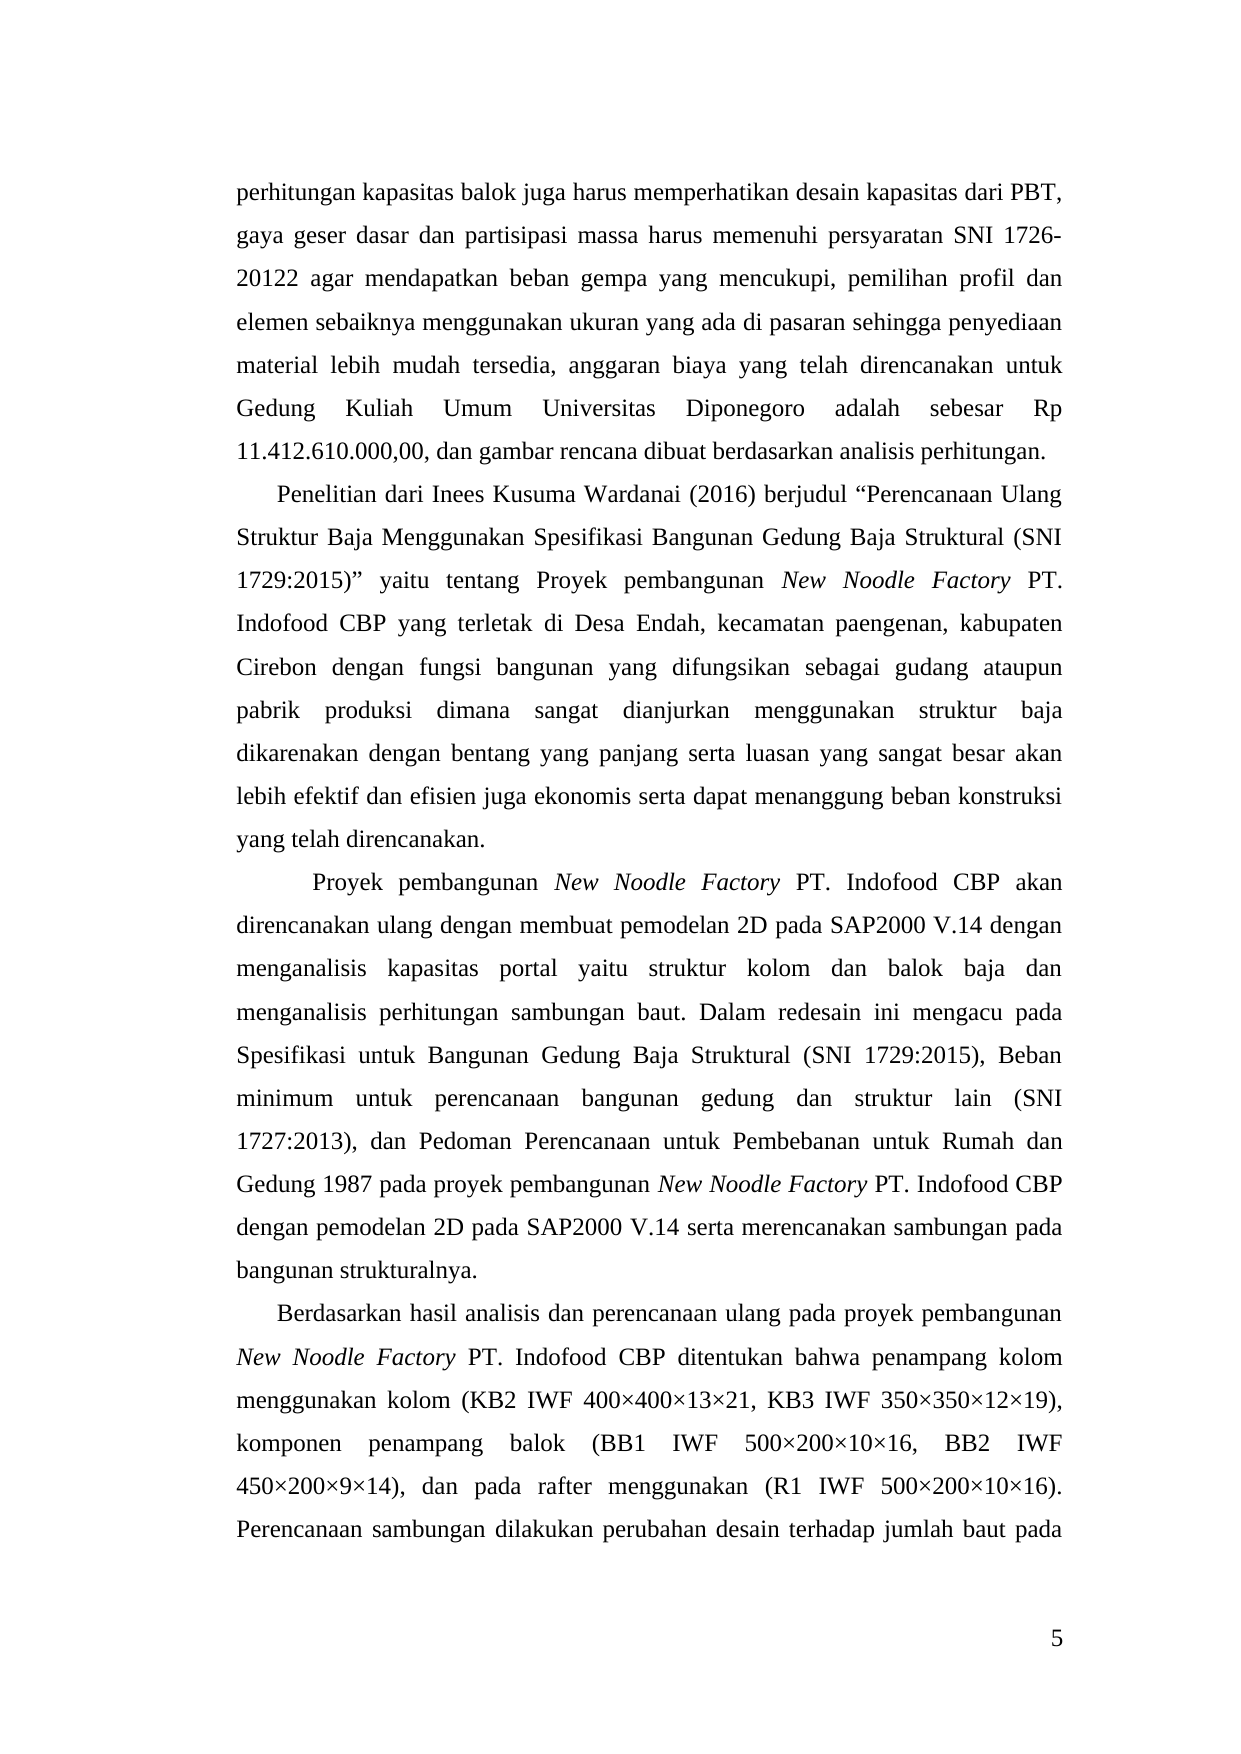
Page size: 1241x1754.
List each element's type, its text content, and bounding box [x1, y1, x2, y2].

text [236, 177, 1063, 465]
text Proyek pembangunan New Noodle Factory PT. Indofood CBP akan direncanakan ulang dengan membuat pemodelan 2D pada SAP2000 V.14 dengan menganalisis kapasitas portal yaitu struktur kolom dan balok baja dan menganalisis perhitungan sambungan baut. Dalam redesain ini mengacu pada Spesifikasi untuk Bangunan Gedung Baja Struktural (SNI 1729:2015), Beban minimum untuk perencanaan bangunan gedung dan struktur lain (SNI 1727:2013), dan Pedoman Perencanaan untuk Pembebanan untuk Rumah dan Gedung 1987 pada proyek pembangunan New Noodle Factory PT. Indofood CBP dengan pemodelan 2D pada SAP2000 V.14 serta merencanakan sambungan pada bangunan strukturalnya. [236, 867, 1063, 1284]
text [236, 1298, 1063, 1543]
text Penelitian dari Inees Kusuma Wardanai (2016) berjudul “Perencanaan Ulang Struktur Baja Menggunakan Spesifikasi Bangunan Gedung Baja Struktural (SNI 1729:2015)” yaitu tentang Proyek pembangunan New Noodle Factory PT. Indofood CBP yang terletak di Desa Endah, kecamatan paengenan, kabupaten Cirebon dengan fungsi bangunan yang difungsikan sebagai gudang ataupun pabrik produksi dimana sangat dianjurkan menggunakan struktur baja dikarenakan dengan bentang yang panjang serta luasan yang sangat besar akan lebih efektif dan efisien juga ekonomis serta dapat menanggung beban konstruksi yang telah direncanakan. [236, 479, 1063, 853]
